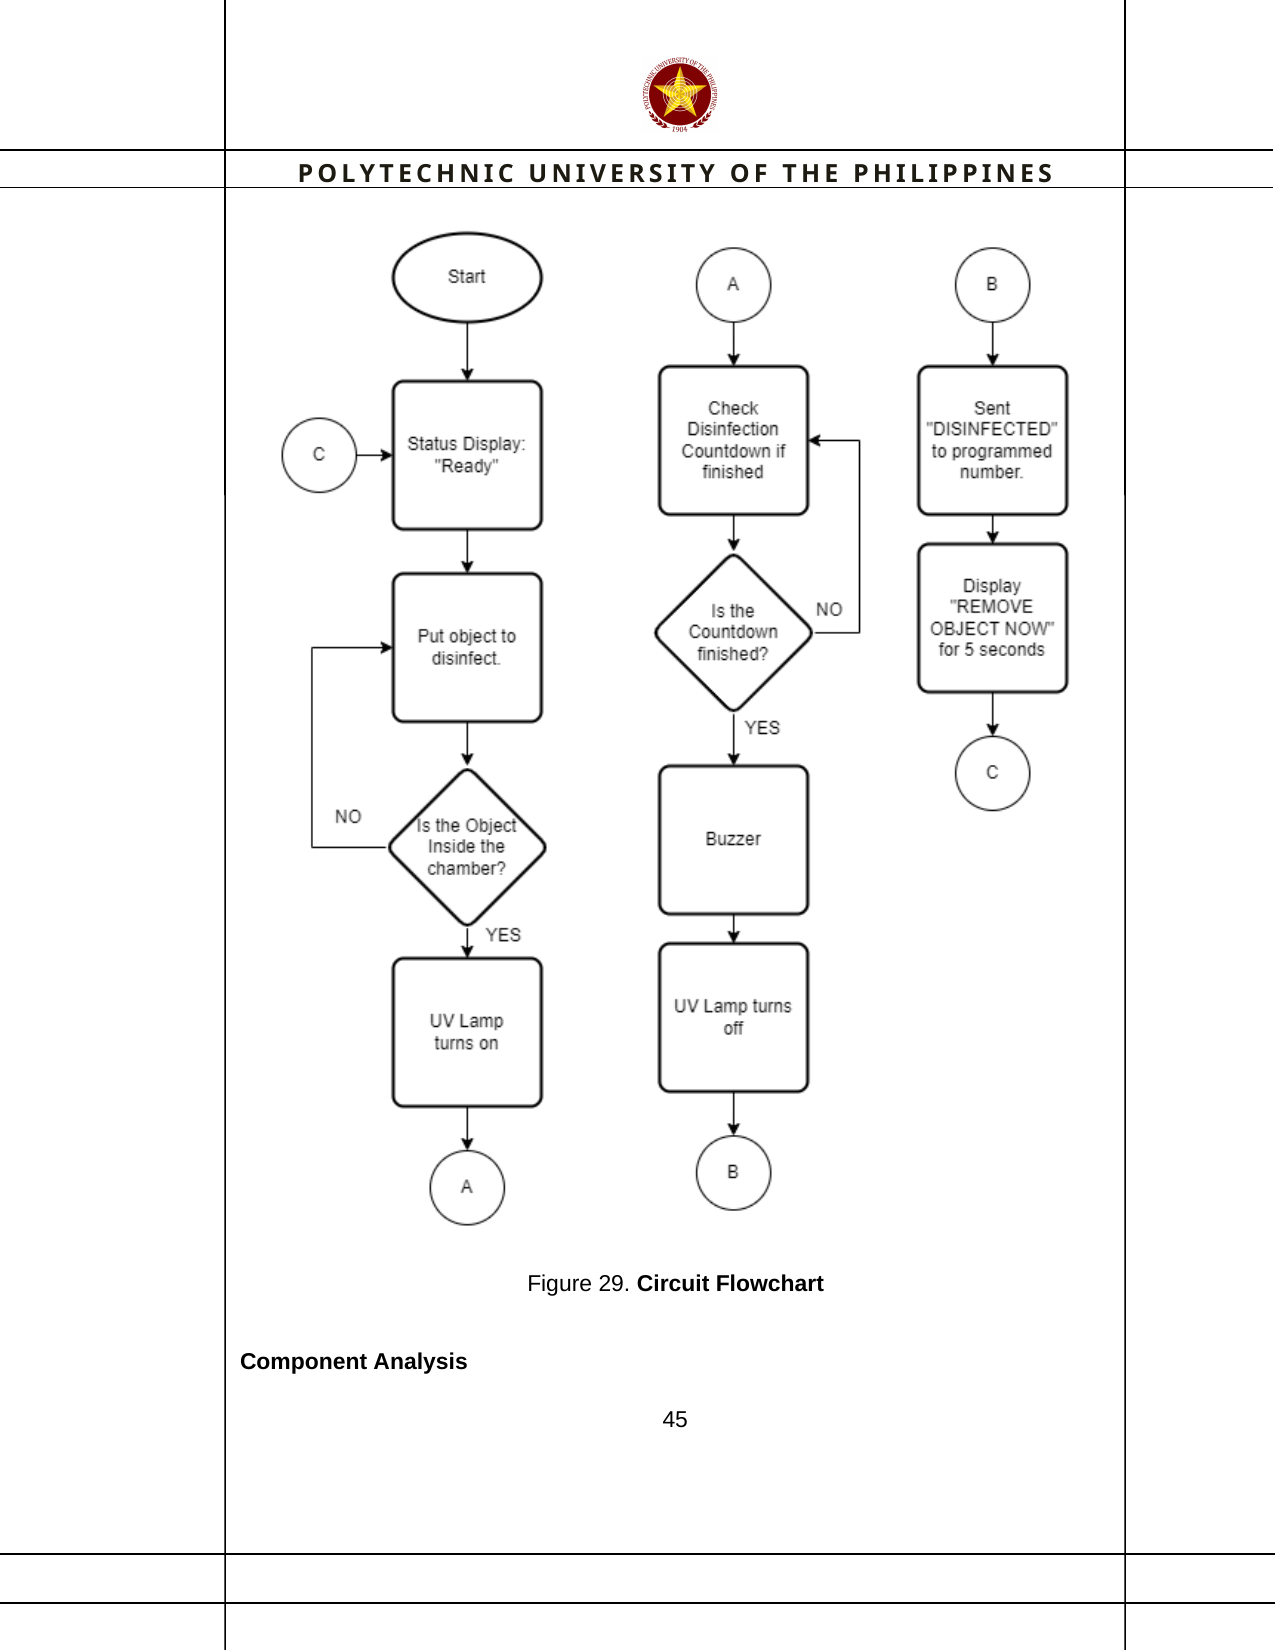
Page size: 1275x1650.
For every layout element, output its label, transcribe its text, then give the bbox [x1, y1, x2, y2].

picture [267, 218, 1084, 1242]
text Figure 29. Circuit Flowchart [240, 1270, 1111, 1296]
picture [642, 57, 718, 133]
text Component Analysis [240, 1348, 1111, 1374]
